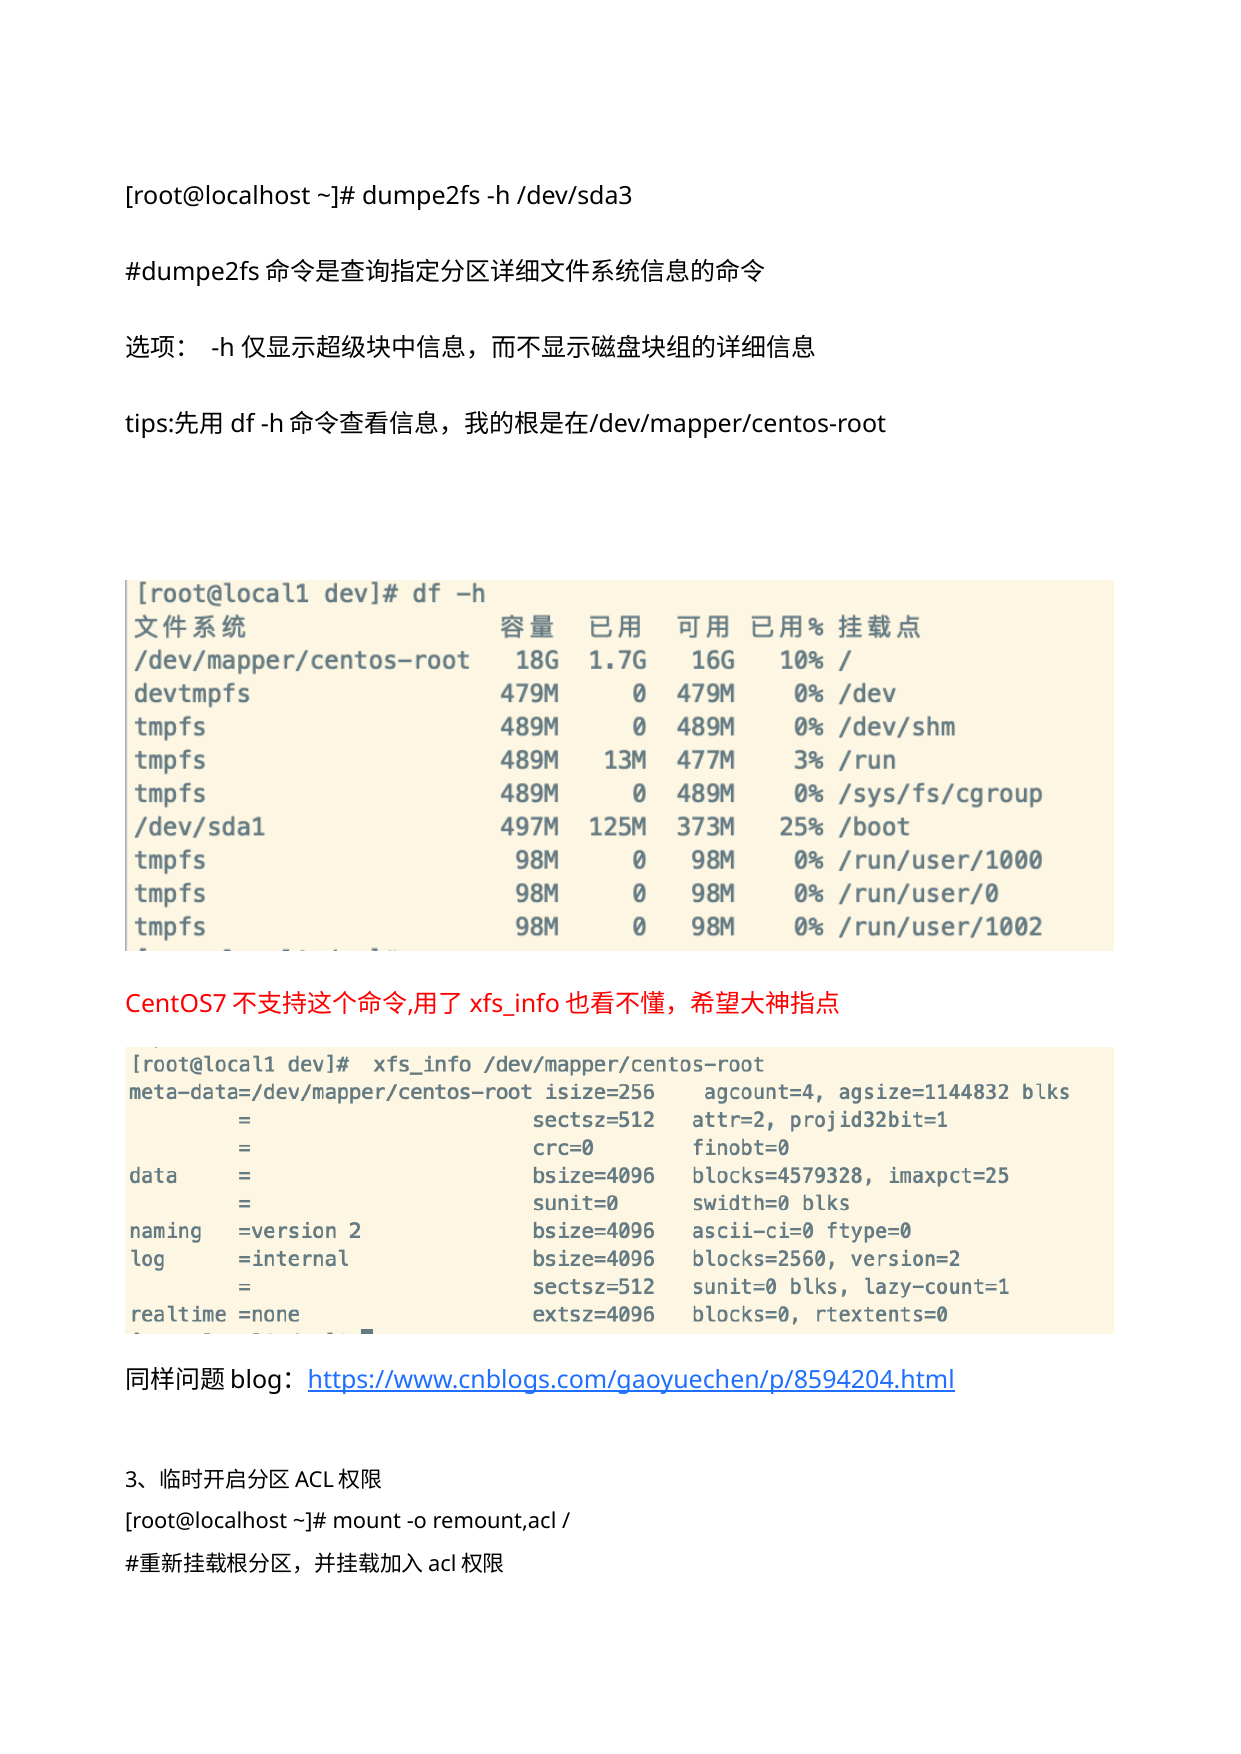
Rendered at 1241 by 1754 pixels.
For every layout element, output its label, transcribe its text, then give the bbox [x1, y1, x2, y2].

text 3、临时开启分区ACL权限 [125, 1462, 1115, 1495]
picture [125, 580, 1114, 951]
text 选项： -h 仅显示超级块中信息，而不显示磁盘块组的详细信息 [125, 313, 1115, 378]
text [root@localhost ~]# mount -o remount,acl / [125, 1504, 1115, 1537]
text CentOS7不支持这个命令,用了 xfs_info也看不懂，希望大神指点 [125, 969, 1115, 1034]
text 同样问题blog：https://www.cnblogs.com/gaoyuechen/p/8594204.html [125, 1345, 1115, 1410]
text [root@localhost ~]# dumpe2fs -h /dev/sda3 [125, 162, 1115, 227]
picture [125, 1047, 1114, 1334]
text #重新挂载根分区，并挂载加入acl权限 [125, 1546, 1115, 1578]
text #dumpe2fs命令是查询指定分区详细文件系统信息的命令 [125, 237, 1115, 302]
